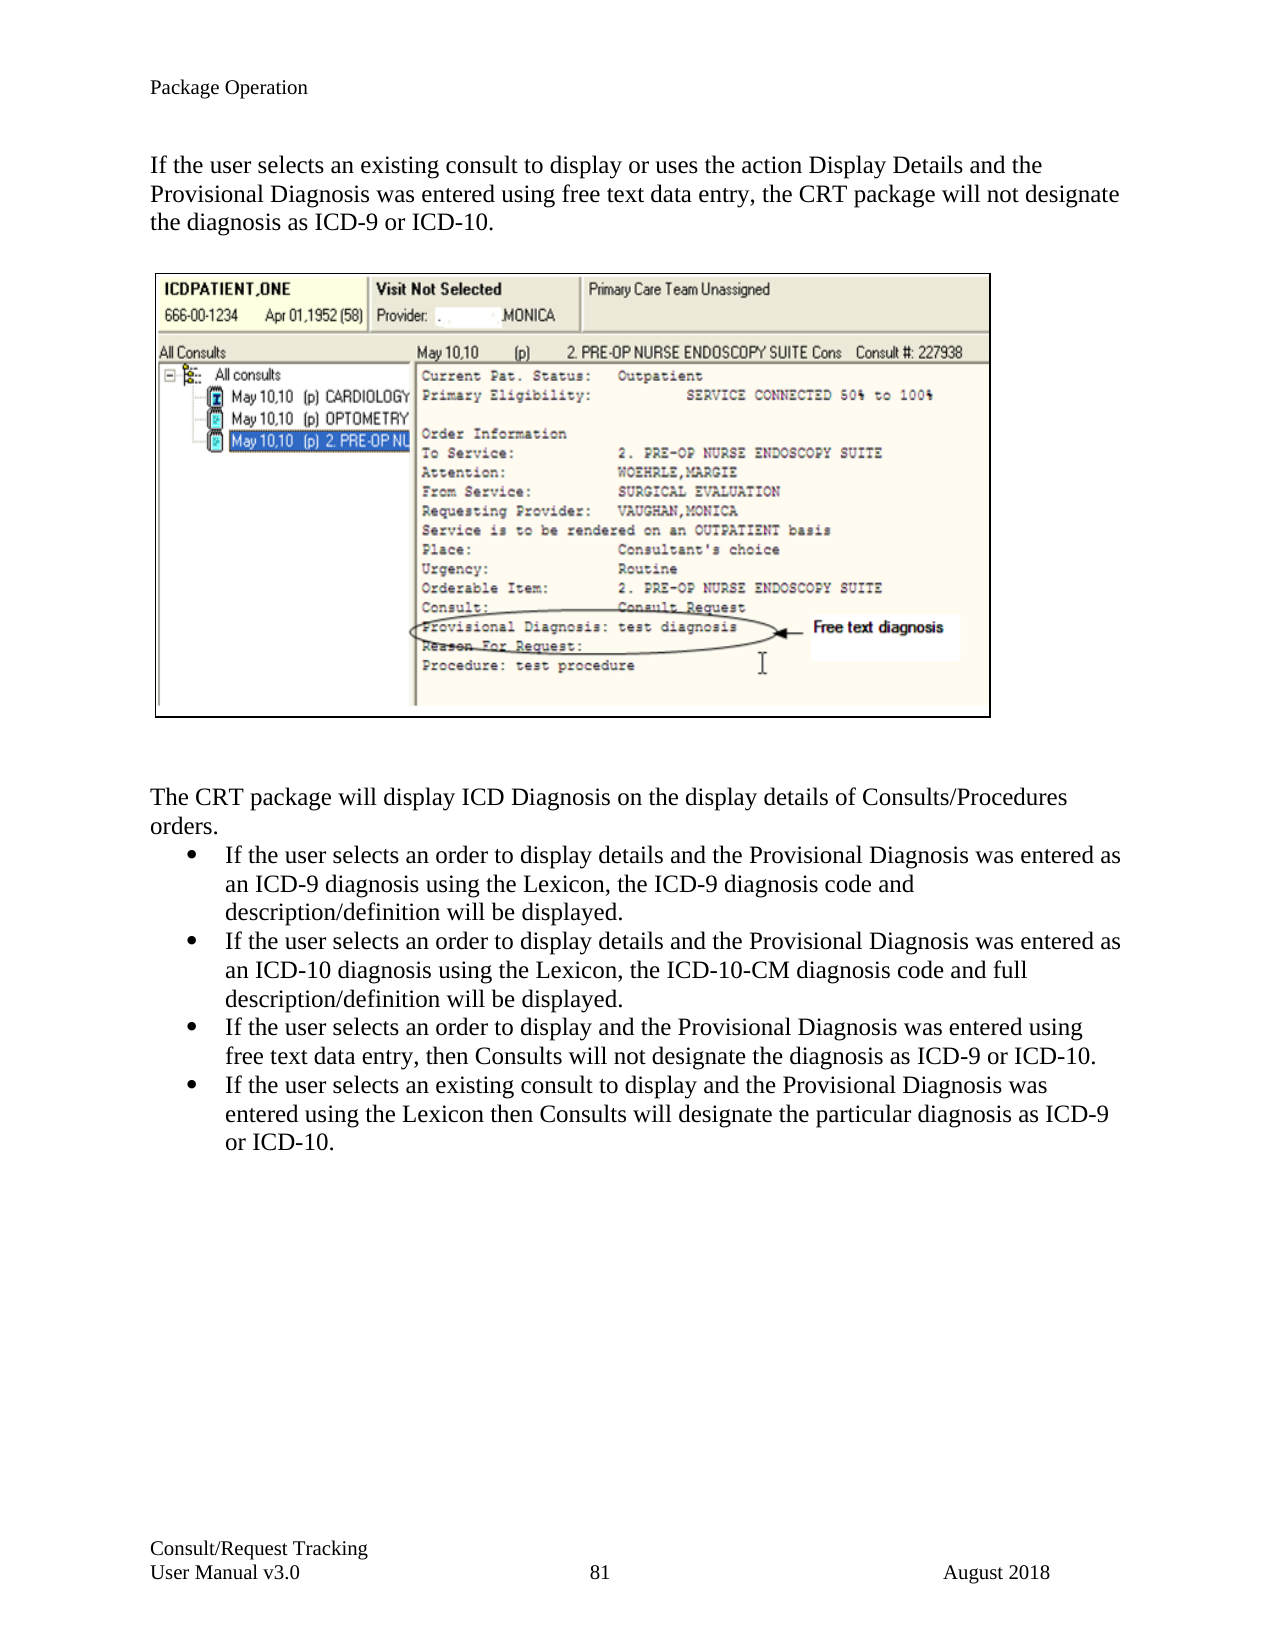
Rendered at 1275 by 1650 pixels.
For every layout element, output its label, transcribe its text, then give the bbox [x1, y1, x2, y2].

list If the user selects an order to display and the Provisional Diagnosis was entered using free text data entry, then Consults will not designate the diagnosis as ICD-9 or ICD-10. [187, 1012, 1125, 1070]
picture [156, 274, 989, 716]
text The CRT package will display ICD Diagnosis on the display details of Consults/Procedures orders. [150, 782, 1125, 840]
list If the user selects an order to display details and the Provisional Diagnosis was entered as an ICD-10 diagnosis using the Lexicon, the ICD-10-CM diagnosis code and full description/definition will be displayed. [187, 926, 1125, 1012]
list If the user selects an existing consult to display and the Provisional Diagnosis was entered using the Lexicon then Consults will designate the particular diagnosis as ICD-9 or ICD-10. [187, 1070, 1125, 1156]
list If the user selects an order to display details and the Provisional Diagnosis was entered as an ICD-9 diagnosis using the Lexicon, the ICD-9 diagnosis code and description/definition will be displayed. [187, 840, 1125, 926]
